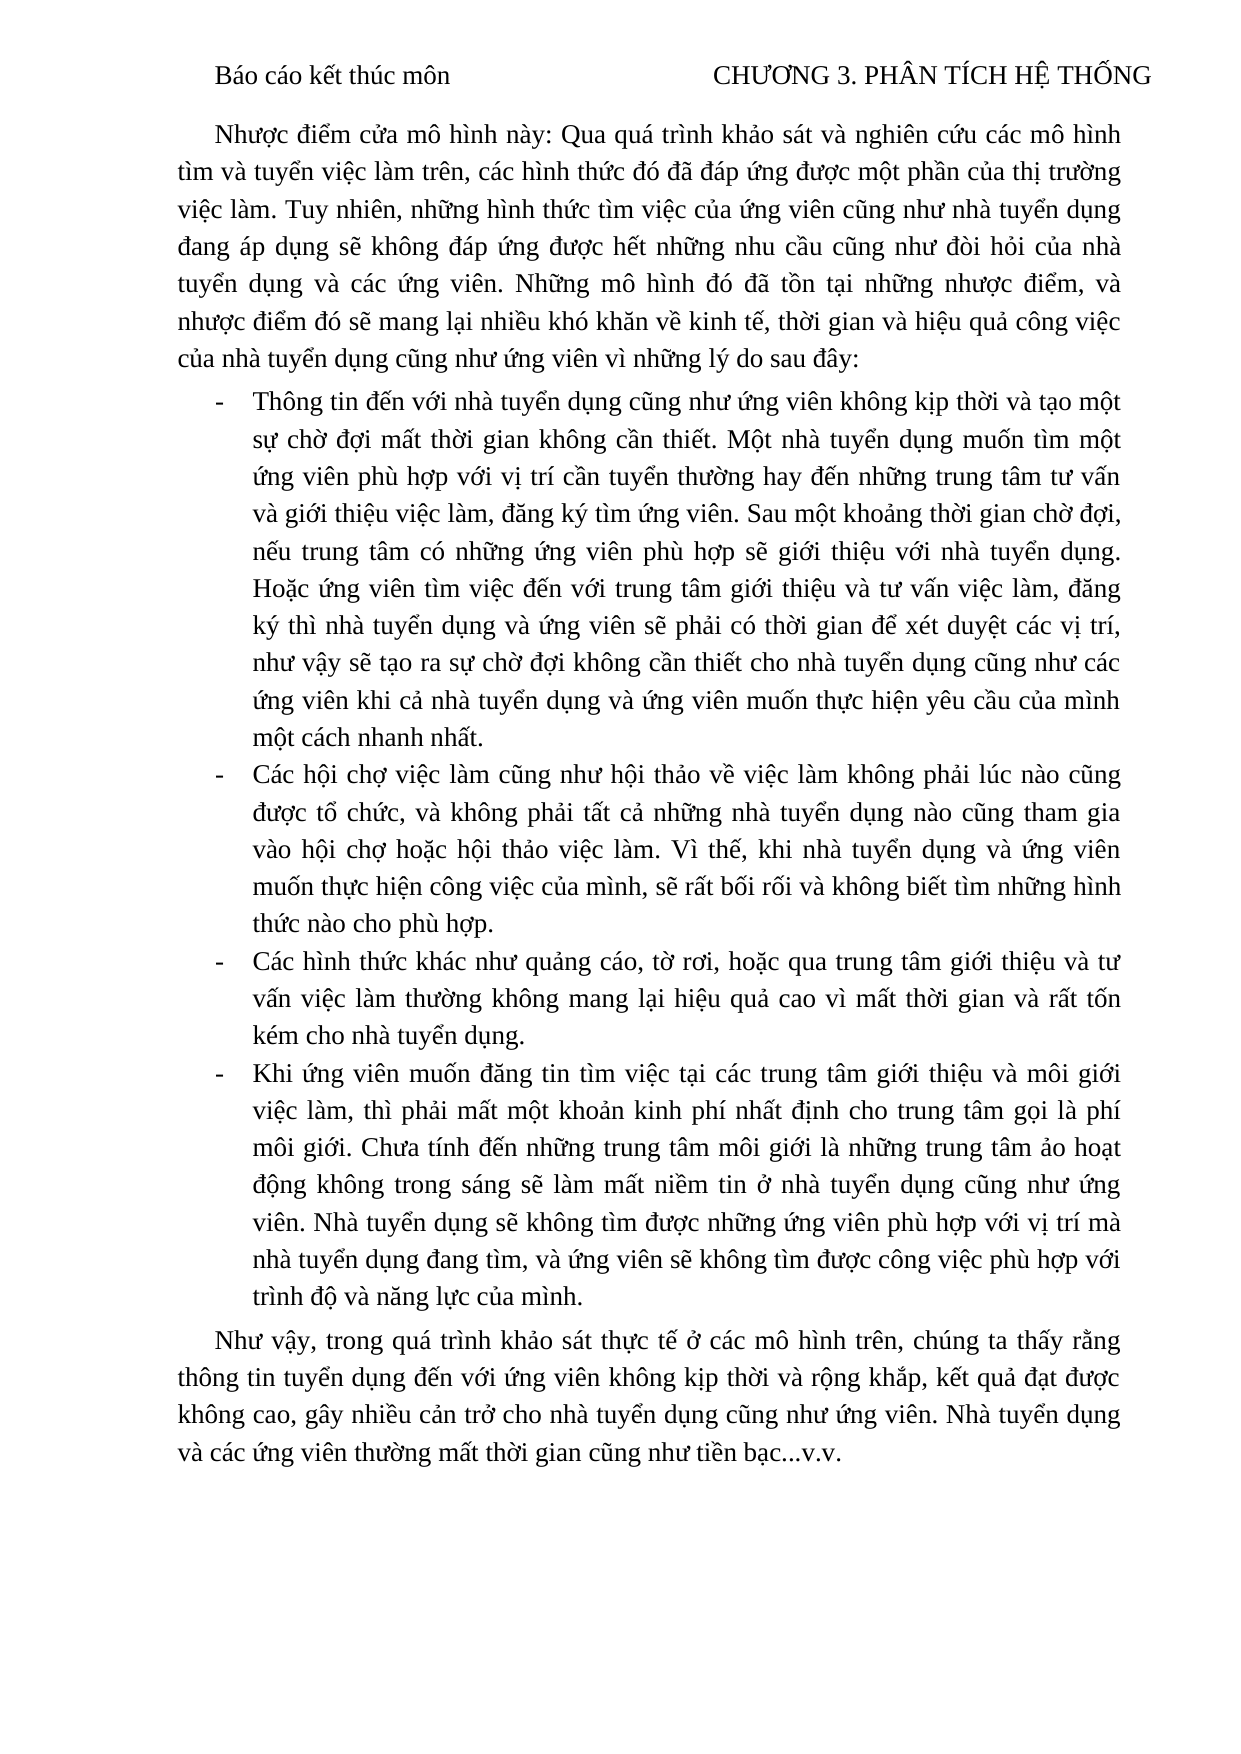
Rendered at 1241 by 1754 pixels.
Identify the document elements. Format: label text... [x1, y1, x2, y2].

list Các hình thức khác như quảng cáo, tờ rơi, hoặc qua trung tâm giới thiệu và tư vấn việc làm thường không mang lại hiệu quả cao vì mất thời gian và rất tốn kém cho nhà tuyển dụng. [215, 945, 1122, 1051]
list Các hội chợ việc làm cũng như hội thảo về việc làm không phải lúc nào cũng được tổ chức, và không phải tất cả những nhà tuyển dụng nào cũng tham gia vào hội chợ hoặc hội thảo việc làm. Vì thế, khi nhà tuyển dụng và ứng viên muốn thực hiện công việc của mình, sẽ rất bối rối và không biết tìm những hình thức nào cho phù hợp. [215, 758, 1122, 939]
text Nhược điểm cửa mô hình này: Qua quá trình khảo sát và nghiên cứu các mô hình tìm và tuyển việc làm trên, các hình thức đó đã đáp ứng được một phần của thị trường việc làm. Tuy nhiên, những hình thức tìm việc của ứng viên cũng như nhà tuyển dụng đang áp dụng sẽ không đáp ứng được hết những nhu cầu cũng như đòi hỏi của nhà tuyển dụng và các ứng viên. Những mô hình đó đã tồn tại những nhược điểm, và nhược điểm đó sẽ mang lại nhiều khó khăn về kinh tế, thời gian và hiệu quả công việc của nhà tuyển dụng cũng như ứng viên vì những lý do sau đây: [177, 118, 1122, 373]
list Khi ứng viên muốn đăng tin tìm việc tại các trung tâm giới thiệu và môi giới việc làm, thì phải mất một khoản kinh phí nhất định cho trung tâm gọi là phí môi giới. Chưa tính đến những trung tâm môi giới là những trung tâm ảo hoạt động không trong sáng sẽ làm mất niềm tin ở nhà tuyển dụng cũng như ứng viên. Nhà tuyển dụng sẽ không tìm được những ứng viên phù hợp với vị trí mà nhà tuyển dụng đang tìm, và ứng viên sẽ không tìm được công việc phù hợp với trình độ và năng lực của mình. [215, 1057, 1122, 1312]
list Thông tin đến với nhà tuyển dụng cũng như ứng viên không kịp thời và tạo một sự chờ đợi mất thời gian không cần thiết. Một nhà tuyển dụng muốn tìm một ứng viên phù hợp với vị trí cần tuyển thường hay đến những trung tâm tư vấn và giới thiệu việc làm, đăng ký tìm ứng viên. Sau một khoảng thời gian chờ đợi, nếu trung tâm có những ứng viên phù hợp sẽ giới thiệu với nhà tuyển dụng. Hoặc ứng viên tìm việc đến với trung tâm giới thiệu và tư vấn việc làm, đăng ký thì nhà tuyển dụng và ứng viên sẽ phải có thời gian để xét duyệt các vị trí, như vậy sẽ tạo ra sự chờ đợi không cần thiết cho nhà tuyển dụng cũng như các ứng viên khi cả nhà tuyển dụng và ứng viên muốn thực hiện yêu cầu của mình một cách nhanh nhất. [215, 385, 1122, 752]
text Như vậy, trong quá trình khảo sát thực tế ở các mô hình trên, chúng ta thấy rằng thông tin tuyển dụng đến với ứng viên không kịp thời và rộng khắp, kết quả đạt được không cao, gây nhiều cản trở cho nhà tuyển dụng cũng như ứng viên. Nhà tuyển dụng và các ứng viên thường mất thời gian cũng như tiền bạc...v.v. [177, 1324, 1122, 1467]
